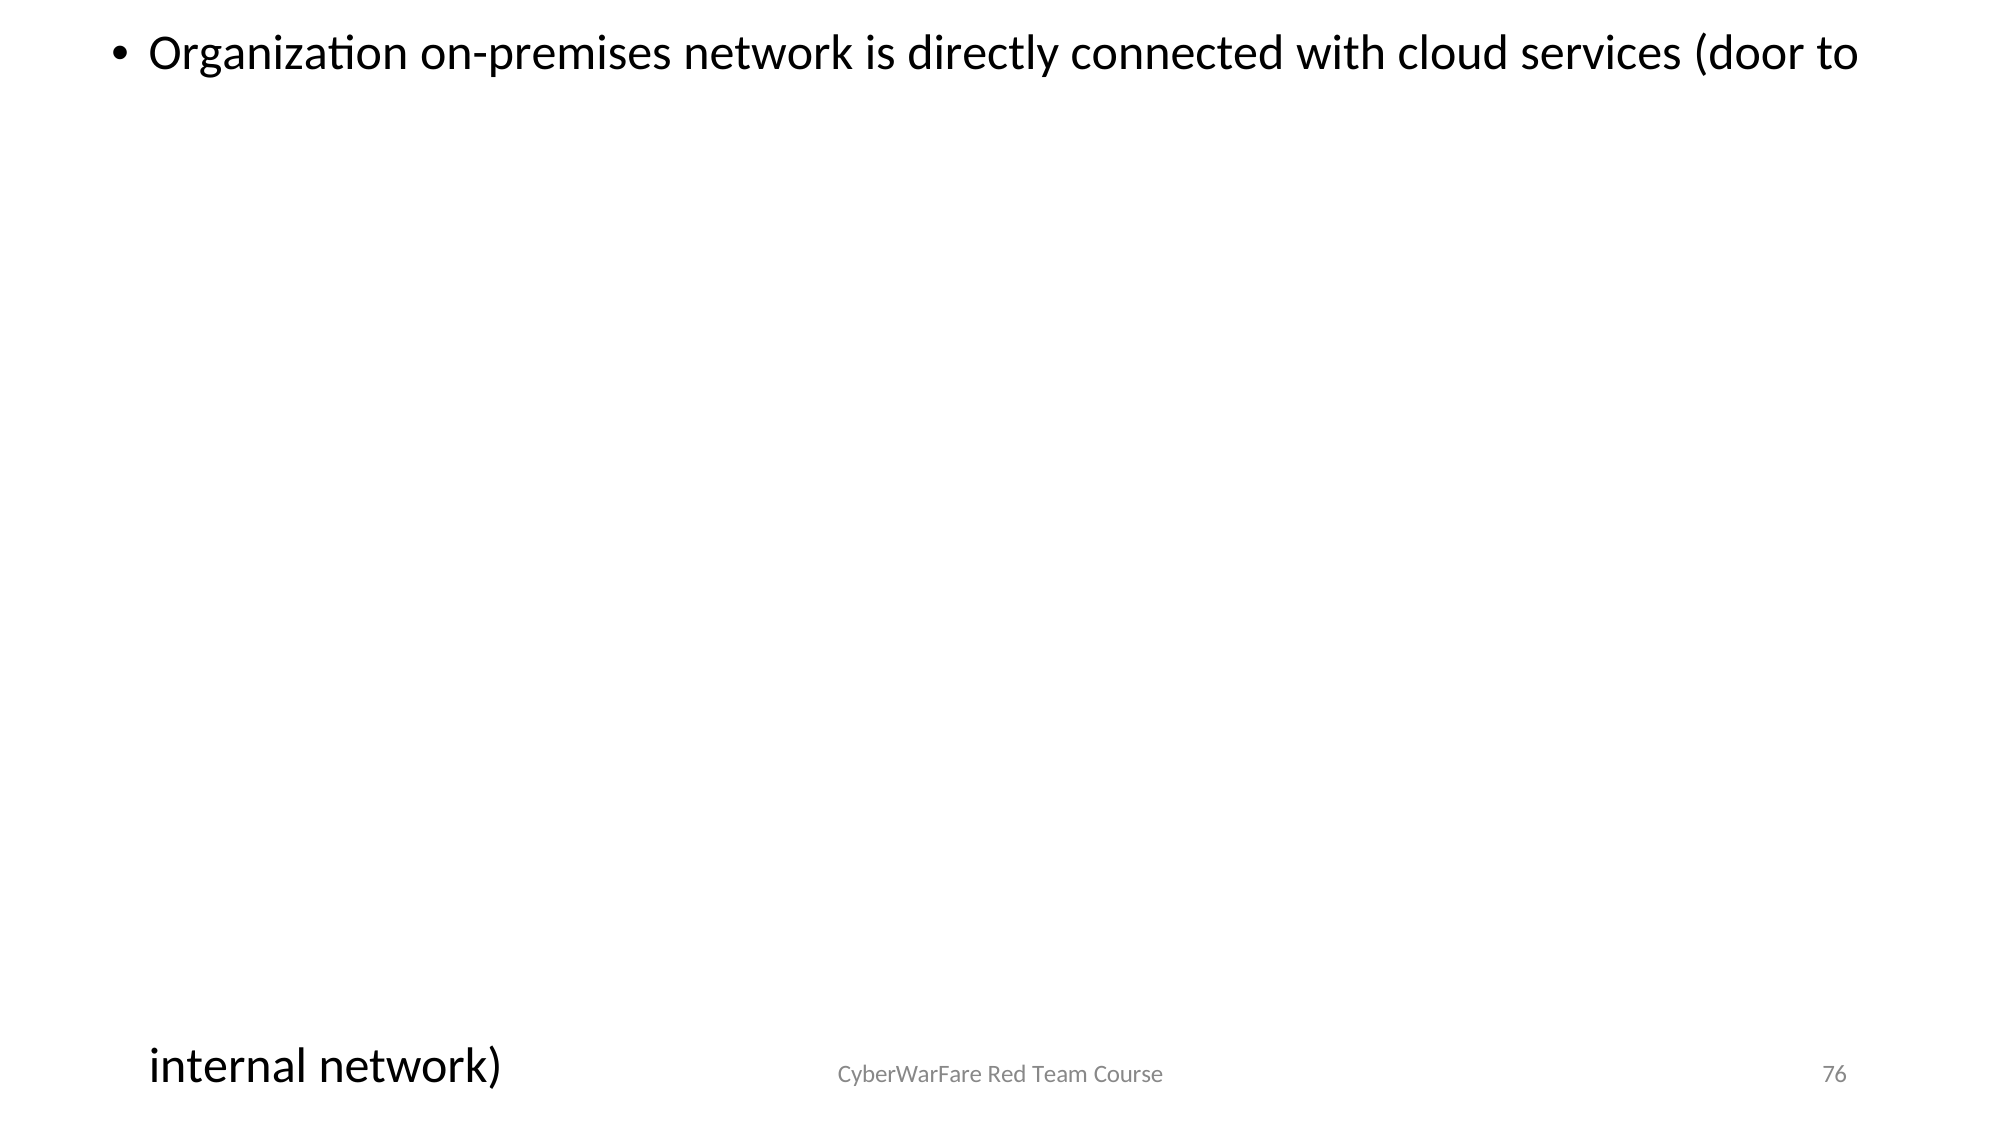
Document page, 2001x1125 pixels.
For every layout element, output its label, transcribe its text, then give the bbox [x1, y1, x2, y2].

list Organization on-premises network is directly connected with cloud services (door to [111, 21, 2000, 82]
